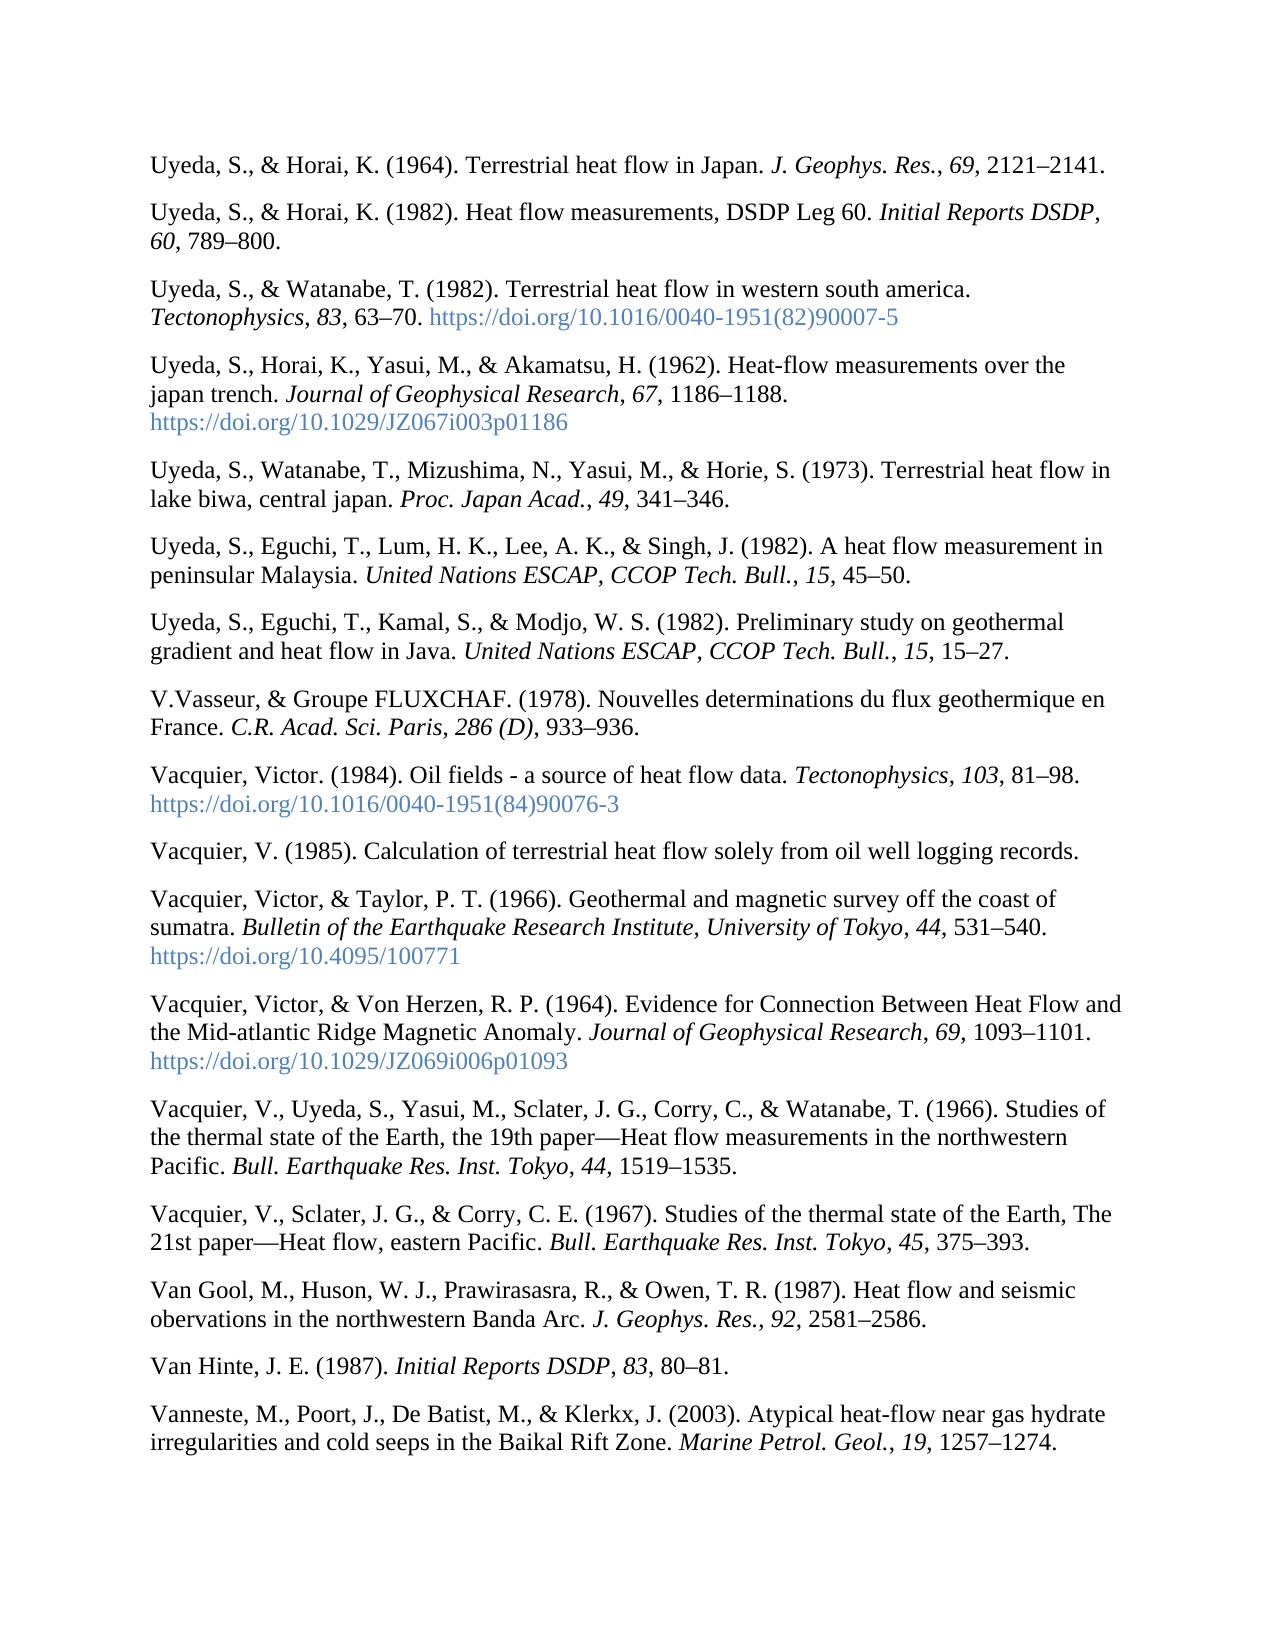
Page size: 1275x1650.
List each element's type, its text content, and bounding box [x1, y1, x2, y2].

text Vacquier, Victor. (1984). Oil fields - a source of heat flow data. Tectonophysics, 103, 81–98. https://doi.org/10.1016/0040-1951(84)90076-3 [150, 760, 1125, 817]
text Uyeda, S., Eguchi, T., Kamal, S., & Modjo, W. S. (1982). Preliminary study on geothermal gradient and heat flow in Java. United Nations ESCAP, CCOP Tech. Bull., 15, 15–27. [150, 607, 1125, 665]
text Uyeda, S., & Horai, K. (1964). Terrestrial heat flow in Japan. J. Geophys. Res., 69, 2121–2141. [150, 150, 1125, 179]
text Uyeda, S., Eguchi, T., Lum, H. K., Lee, A. K., & Singh, J. (1982). A heat flow measurement in peninsular Malaysia. United Nations ESCAP, CCOP Tech. Bull., 15, 45–50. [150, 531, 1125, 589]
text Vacquier, V., Sclater, J. G., & Corry, C. E. (1967). Studies of the thermal state of the Earth, The 21st paper—Heat flow, eastern Pacific. Bull. Earthquake Res. Inst. Tokyo, 45, 375–393. [150, 1199, 1125, 1256]
text Uyeda, S., & Watanabe, T. (1982). Terrestrial heat flow in western south america. Tectonophysics, 83, 63–70. https://doi.org/10.1016/0040-1951(82)90007-5 [150, 274, 1125, 331]
text Van Gool, M., Huson, W. J., Prawirasasra, R., & Owen, T. R. (1987). Heat flow and seismic obervations in the northwestern Banda Arc. J. Geophys. Res., 92, 2581–2586. [150, 1275, 1125, 1332]
text Uyeda, S., & Horai, K. (1982). Heat flow measurements, DSDP Leg 60. Initial Reports DSDP, 60, 789–800. [150, 197, 1125, 255]
text Vacquier, Victor, & Taylor, P. T. (1966). Geothermal and magnetic survey off the coast of sumatra. Bulletin of the Earthquake Research Institute, University of Tokyo, 44, 531–540. https://doi.org/10.4095/100771 [150, 884, 1125, 970]
text Van Hinte, J. E. (1987). Initial Reports DSDP, 83, 80–81. [150, 1351, 1125, 1380]
text Vacquier, V., Uyeda, S., Yasui, M., Sclater, J. G., Corry, C., & Watanabe, T. (1966). Studies of the thermal state of the Earth, the 19th paper—Heat flow measurements in the northwestern Pacific. Bull. Earthquake Res. Inst. Tokyo, 44, 1519–1535. [150, 1094, 1125, 1180]
text Uyeda, S., Horai, K., Yasui, M., & Akamatsu, H. (1962). Heat-flow measurements over the japan trench. Journal of Geophysical Research, 67, 1186–1188. https://doi.org/10.1029/JZ067i003p01186 [150, 350, 1125, 436]
text Vacquier, Victor, & Von Herzen, R. P. (1964). Evidence for Connection Between Heat Flow and the Mid-atlantic Ridge Magnetic Anomaly. Journal of Geophysical Research, 69, 1093–1101. https://doi.org/10.1029/JZ069i006p01093 [150, 989, 1125, 1075]
text Vanneste, M., Poort, J., De Batist, M., & Klerkx, J. (2003). Atypical heat-flow near gas hydrate irregularities and cold seeps in the Baikal Rift Zone. Marine Petrol. Geol., 19, 1257–1274. [150, 1399, 1125, 1456]
text Vacquier, V. (1985). Calculation of terrestrial heat flow solely from oil well logging records. [150, 836, 1125, 865]
text V.Vasseur, & Groupe FLUXCHAF. (1978). Nouvelles determinations du flux geothermique en France. C.R. Acad. Sci. Paris, 286 (D), 933–936. [150, 684, 1125, 741]
text Uyeda, S., Watanabe, T., Mizushima, N., Yasui, M., & Horie, S. (1973). Terrestrial heat flow in lake biwa, central japan. Proc. Japan Acad., 49, 341–346. [150, 455, 1125, 512]
